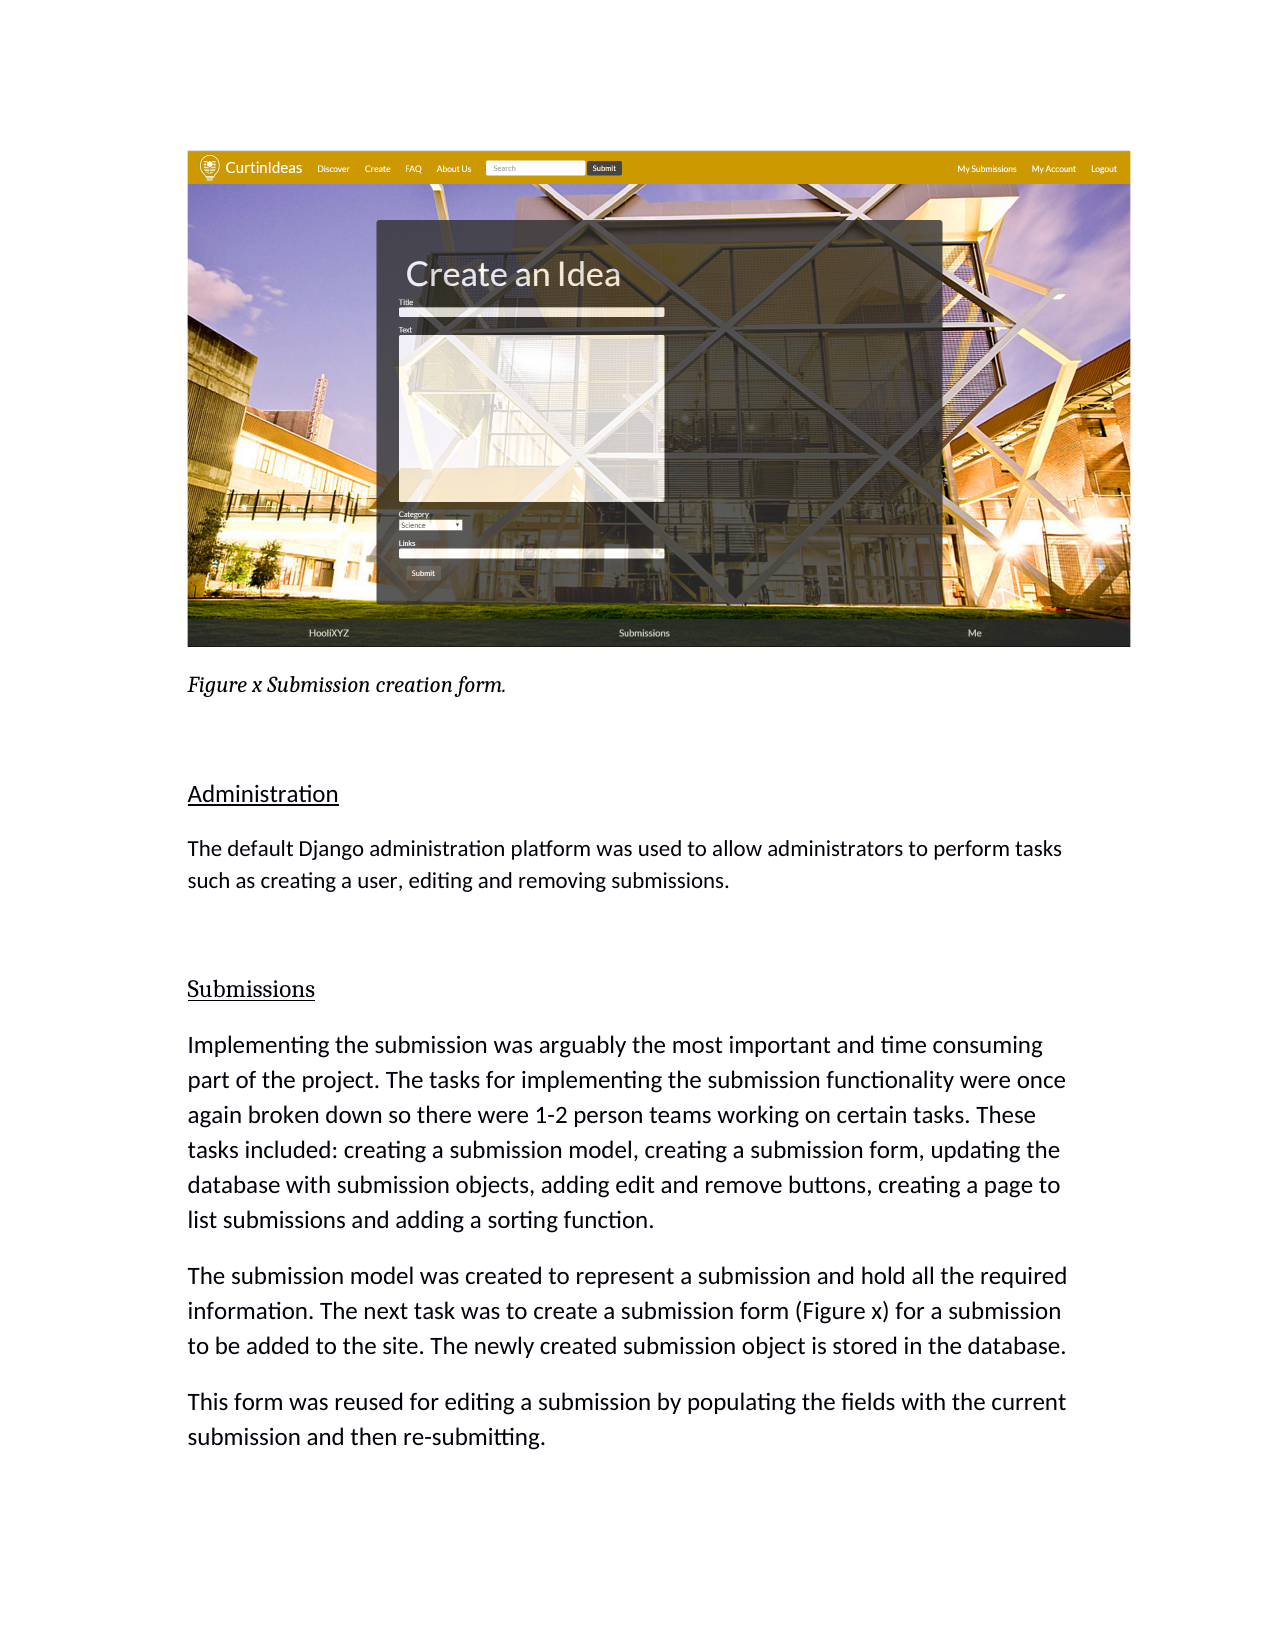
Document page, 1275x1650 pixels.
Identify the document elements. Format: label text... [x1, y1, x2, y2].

text Figure x Submission creation form. [187, 672, 1087, 698]
text The default Django administration platform was used to allow administrators to perform tasks such as creating a user, editing and removing submissions. [187, 834, 1087, 894]
text Administration [187, 778, 1087, 809]
text This form was reused for editing a submission by populating the fields with the current submission and then re-submitting. [187, 1386, 1087, 1451]
text Implementing the submission was arguably the most important and time consuming part of the project. The tasks for implementing the submission functionality were once again broken down so there were 1-2 person teams working on certain tasks. These tasks included: creating a submission model, creating a submission form, updating the database with submission objects, adding edit and remove buttons, creating a page to list submissions and adding a sorting function. [187, 1029, 1087, 1235]
text Submissions [187, 975, 1087, 1004]
text The submission model was created to represent a submission and hold all the required information. The next task was to create a submission form (Figure x) for a submission to be added to the site. The newly created submission object is stored in the database. [187, 1260, 1087, 1361]
picture [187, 150, 1131, 647]
